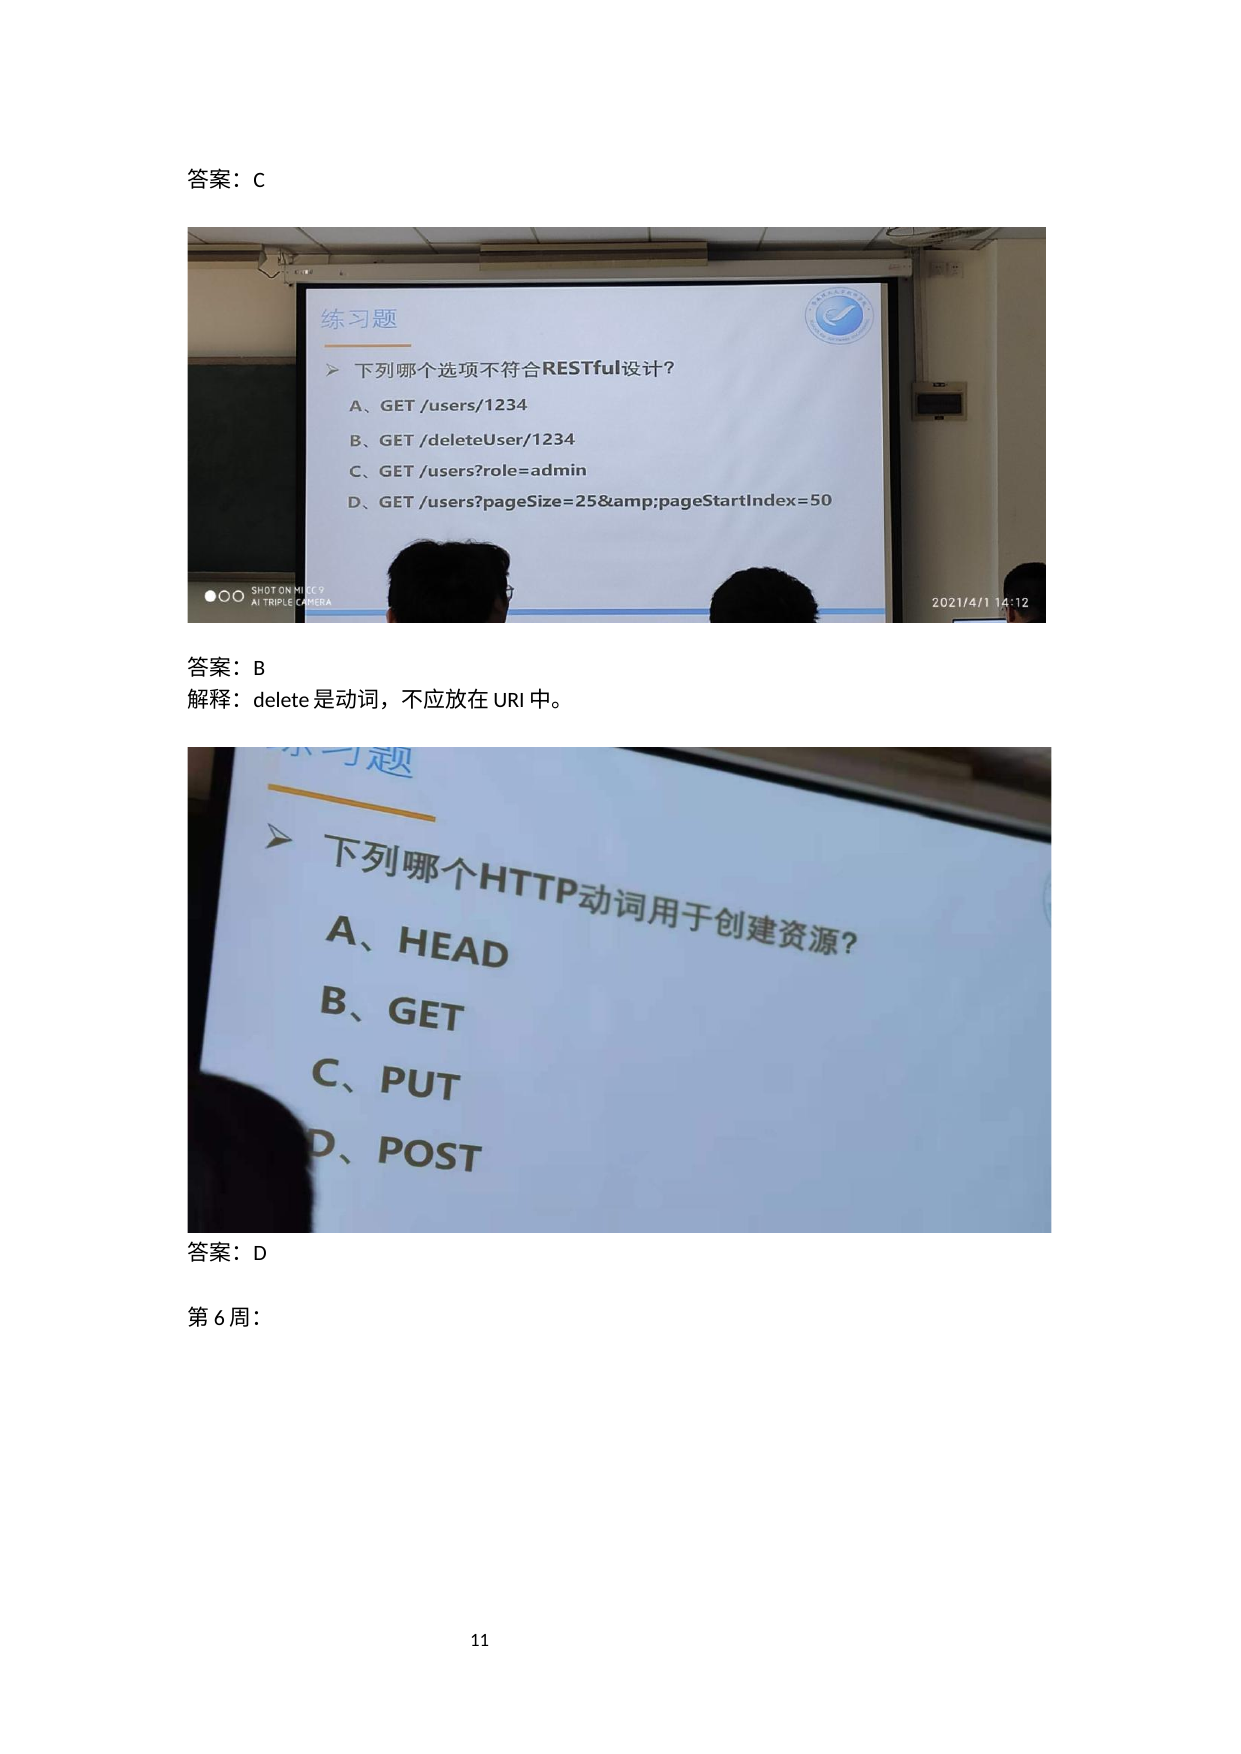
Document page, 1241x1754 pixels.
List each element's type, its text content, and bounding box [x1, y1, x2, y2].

text 答案：B [187, 649, 1053, 682]
text 解释：delete是动词，不应放在URI中。 [187, 682, 1053, 714]
picture [187, 747, 1052, 1233]
text 第6周： [187, 1299, 1053, 1332]
text 答案：D [187, 1234, 1053, 1267]
picture [187, 227, 1046, 623]
text 答案：C [187, 162, 1053, 194]
